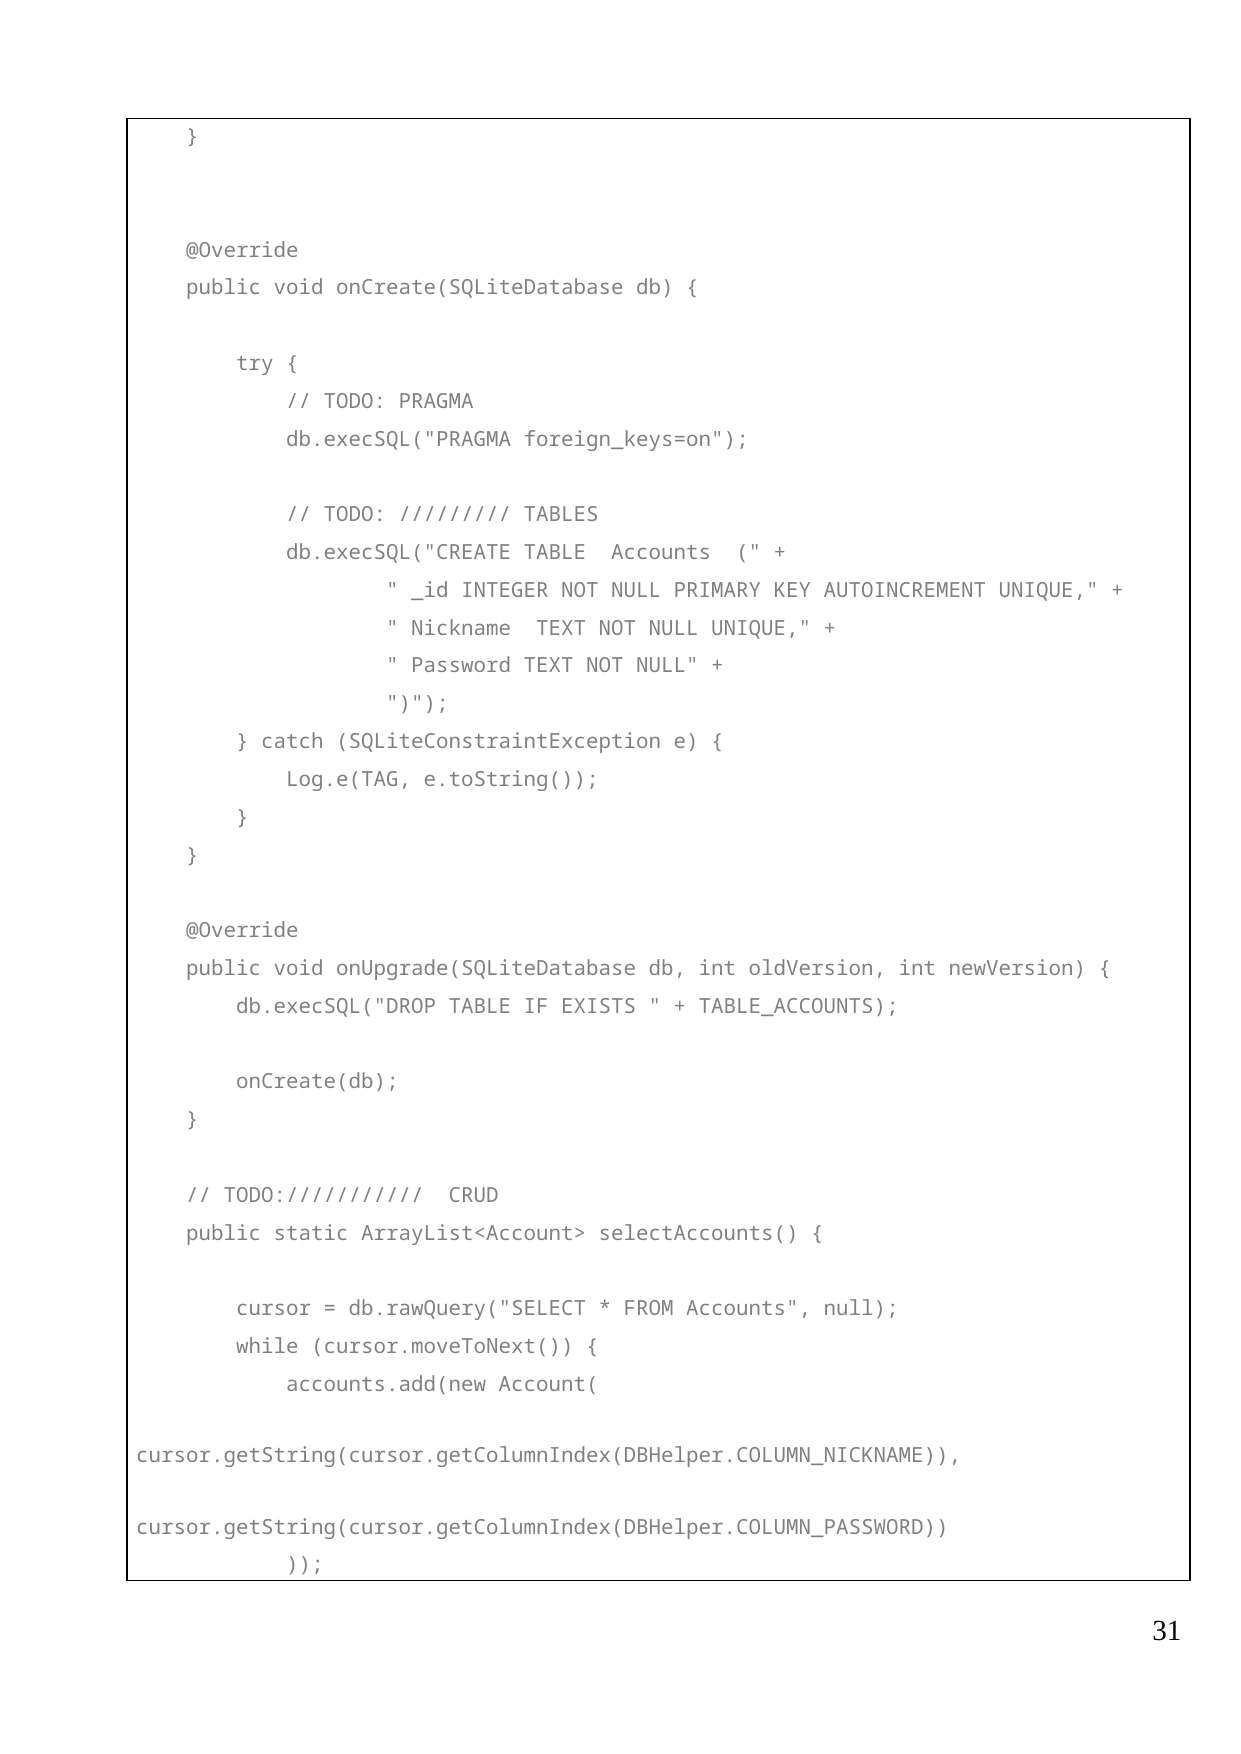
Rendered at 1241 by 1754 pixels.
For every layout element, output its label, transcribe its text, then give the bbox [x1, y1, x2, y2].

text public static ArrayList<Account> selectAccounts() { [128, 1215, 1189, 1246]
text } [128, 1101, 1189, 1133]
text accounts.add(new Account( [128, 1366, 1189, 1397]
text cursor.getString(cursor.getColumnIndex(DBHelper.COLUMN_PASSWORD)) [128, 1475, 1189, 1540]
text cursor.getString(cursor.getColumnIndex(DBHelper.COLUMN_NICKNAME)), [128, 1404, 1189, 1469]
text // TODO: ///////// TABLES [128, 496, 1189, 528]
text db.execSQL("CREATE TABLE Accounts (" + [128, 534, 1189, 566]
text @Override [128, 912, 1189, 944]
text ")"); [128, 685, 1189, 717]
text } [128, 837, 1189, 868]
text " Password TEXT NOT NULL" + [128, 647, 1189, 679]
text @Override [128, 232, 1189, 263]
text " _id INTEGER NOT NULL PRIMARY KEY AUTOINCREMENT UNIQUE," + [128, 572, 1189, 603]
text Log.e(TAG, e.toString()); [128, 761, 1189, 792]
text // TODO: PRAGMA [128, 383, 1189, 414]
text public void onCreate(SQLiteDatabase db) { [128, 269, 1189, 301]
text public void onUpgrade(SQLiteDatabase db, int oldVersion, int newVersion) { [128, 950, 1189, 982]
text try { [128, 345, 1189, 377]
text } catch (SQLiteConstraintException e) { [128, 723, 1189, 755]
text db.execSQL("PRAGMA foreign_keys=on"); [128, 421, 1189, 452]
text cursor = db.rawQuery("SELECT * FROM Accounts", null); [128, 1290, 1189, 1322]
text } [128, 799, 1189, 830]
text " Nickname TEXT NOT NULL UNIQUE," + [128, 610, 1189, 641]
text } [128, 119, 1189, 150]
text db.execSQL("DROP TABLE IF EXISTS " + TABLE_ACCOUNTS); [128, 988, 1189, 1019]
text // TODO://///////// CRUD [128, 1177, 1189, 1208]
text )); [128, 1546, 1189, 1580]
text while (cursor.moveToNext()) { [128, 1328, 1189, 1360]
text onCreate(db); [128, 1063, 1189, 1095]
